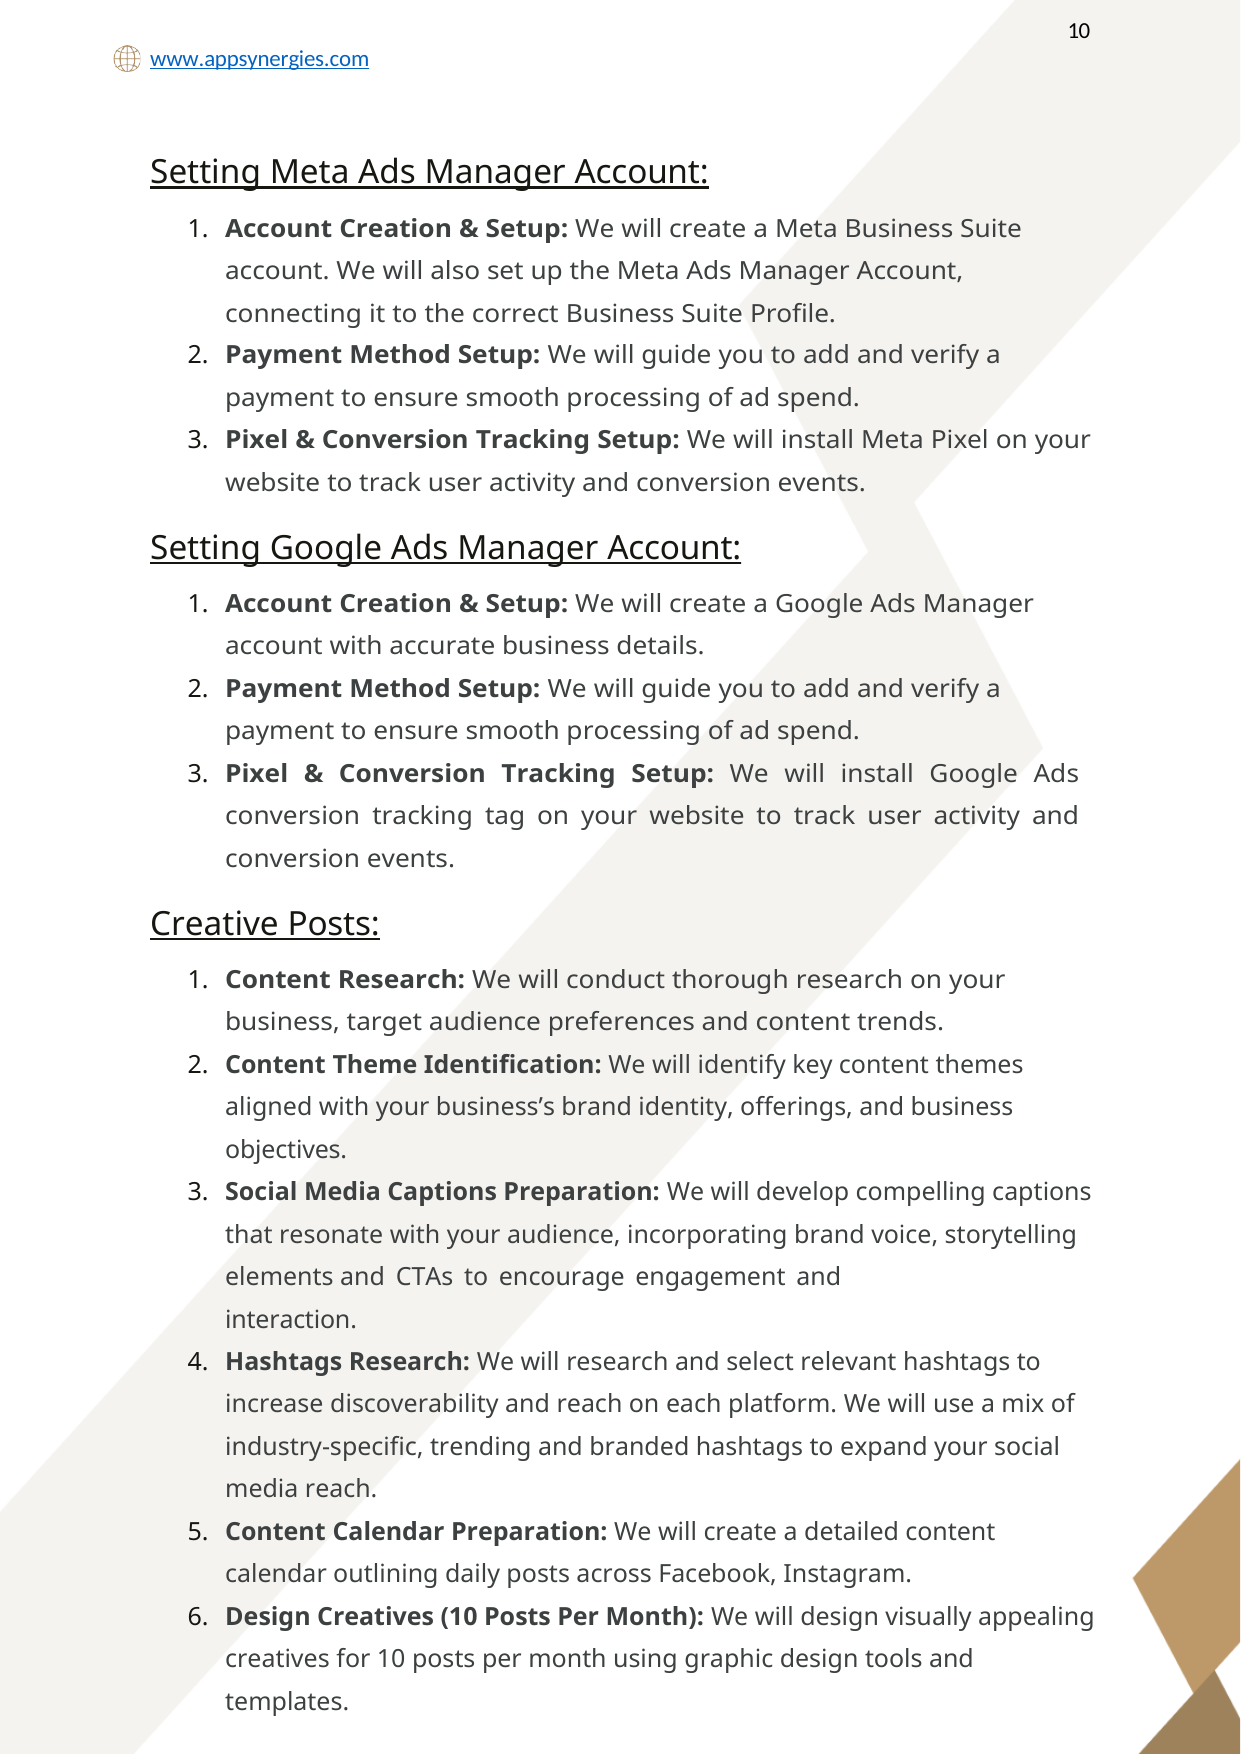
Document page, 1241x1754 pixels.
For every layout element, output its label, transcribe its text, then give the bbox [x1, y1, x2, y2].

list Hashtags Research: We will research and select relevant hashtags to increase discoverability and reach on each platform. We will use a mix of industry-specific, trending and branded hashtags to expand your social media reach. [187, 1343, 1089, 1505]
list Design Creatives (10 Posts Per Month): We will design visually appealing creatives for 10 posts per month using graphic design tools and templates. [187, 1598, 1103, 1717]
text www.appsynergies.com [150, 44, 1211, 72]
list Account Creation & Setup: We will create a Meta Business Suite account. We will also set up the Meta Ads Manager Account, [187, 211, 1094, 287]
list Pixel & Conversion Tracking Setup: We will install Meta Pixel on your website to track user activity and conversion events. [187, 422, 1104, 498]
text connecting it to the correct Business Suite Profile. [225, 296, 1211, 329]
list Account Creation & Setup: We will create a Google Ads Manager account with accurate business details. [187, 586, 1100, 662]
picture [0, 0, 1241, 1754]
list Content Calendar Preparation: We will create a detailed content calendar outlining daily posts across Facebook, Instagram. [187, 1513, 1072, 1590]
text interaction. [225, 1302, 1211, 1336]
subtitle Creative Posts: [150, 899, 1211, 945]
list Payment Method Setup: We will guide you to add and verify a payment to ensure smooth processing of ad spend. [187, 337, 1066, 413]
subtitle Setting Google Ads Manager Account: [150, 524, 1211, 569]
list Social Media Captions Preparation: We will develop compelling captions that resonate with your audience, incorporating brand voice, storytelling elements and CTAs to encourage engagement and [187, 1174, 1101, 1293]
list Content Research: We will conduct thorough research on your business, target audience preferences and content trends. [187, 961, 1060, 1038]
subtitle Setting Meta Ads Manager Account: [150, 148, 1211, 194]
list Content Theme Identification: We will identify key content themes aligned with your business’s brand identity, offerings, and business objectives. [187, 1047, 1105, 1166]
list Payment Method Setup: We will guide you to add and verify a payment to ensure smooth processing of ad spend. [187, 670, 1066, 747]
text 10 [1067, 16, 1211, 44]
list Pixel & Conversion Tracking Setup: We will install Google Ads conversion tracking tag on your website to track user activity and conversion events. [187, 755, 1079, 874]
